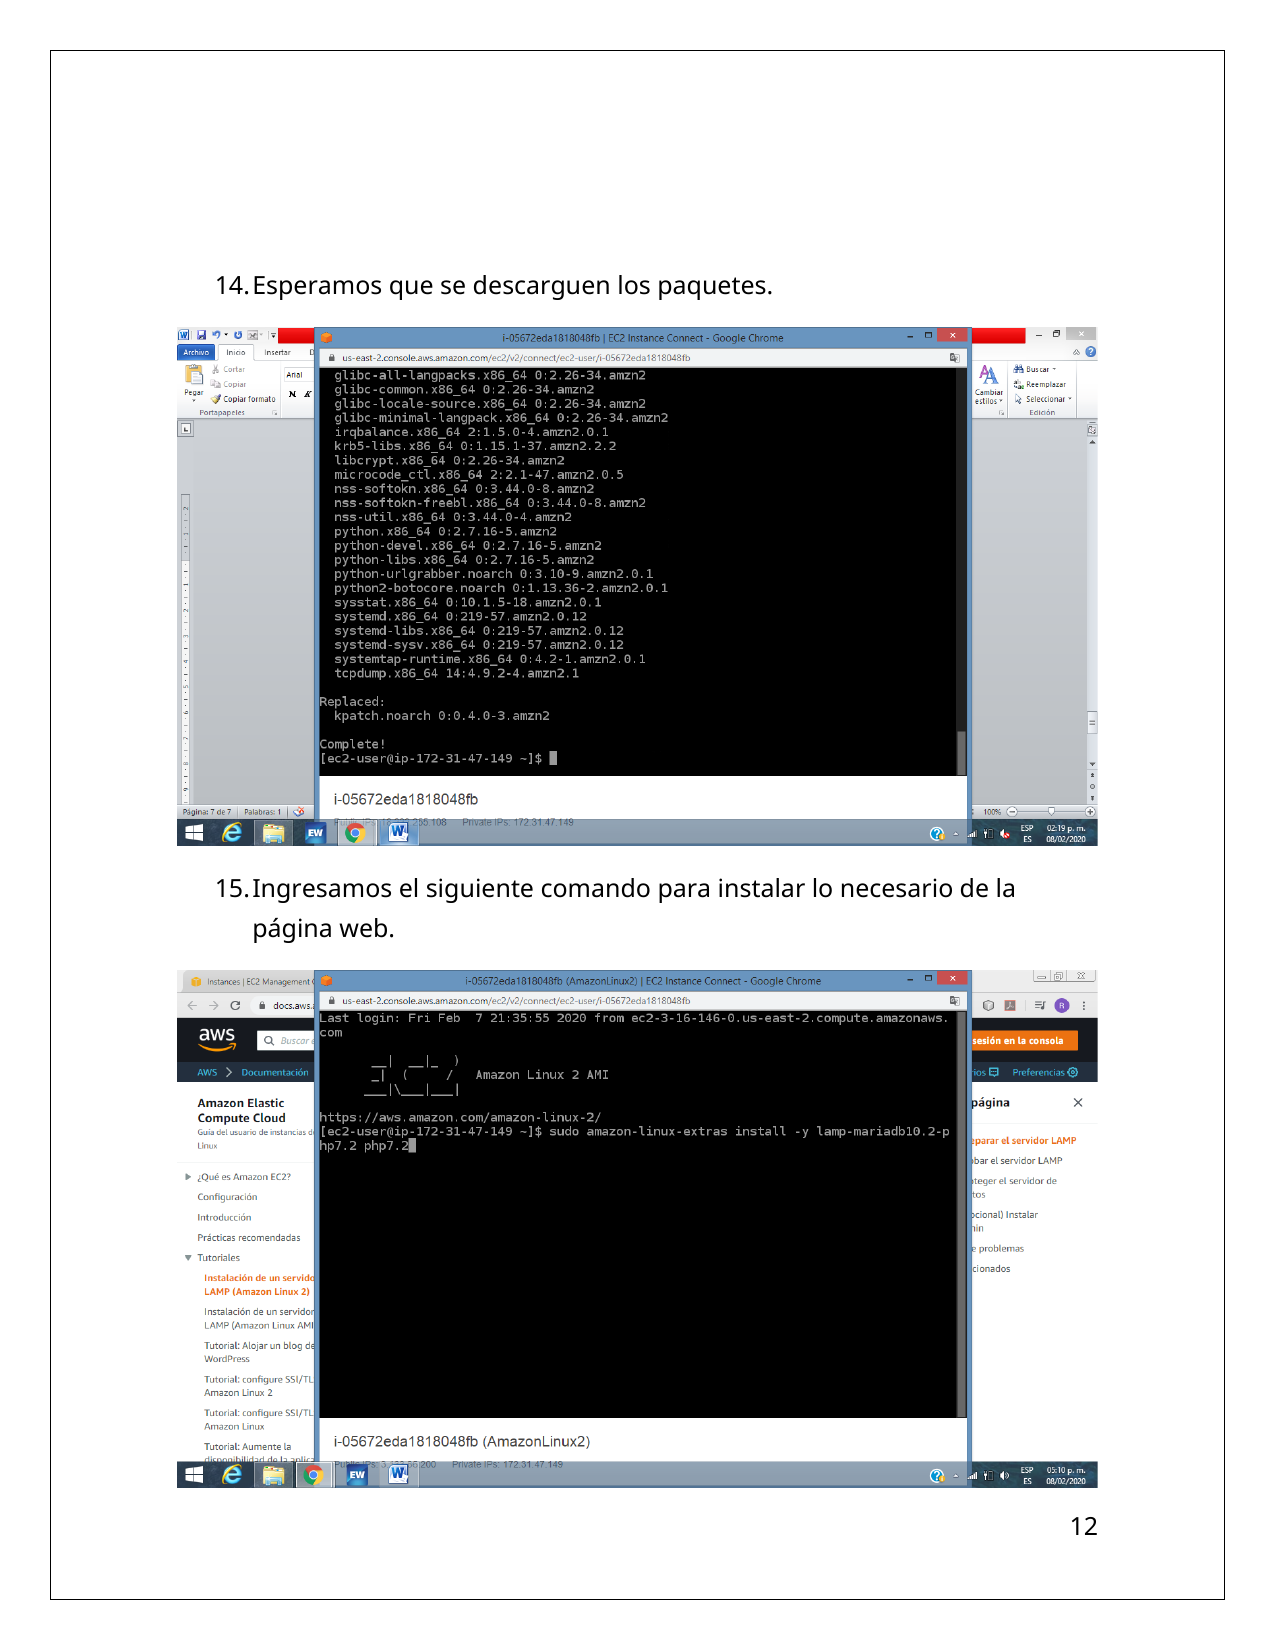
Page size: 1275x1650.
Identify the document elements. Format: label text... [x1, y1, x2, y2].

list Ingresamos el siguiente comando para instalar lo necesario de la página web. [214, 871, 1098, 944]
list Esperamos que se descarguen los paquetes. [214, 267, 1098, 302]
picture [177, 327, 1098, 846]
picture [177, 970, 1098, 1488]
